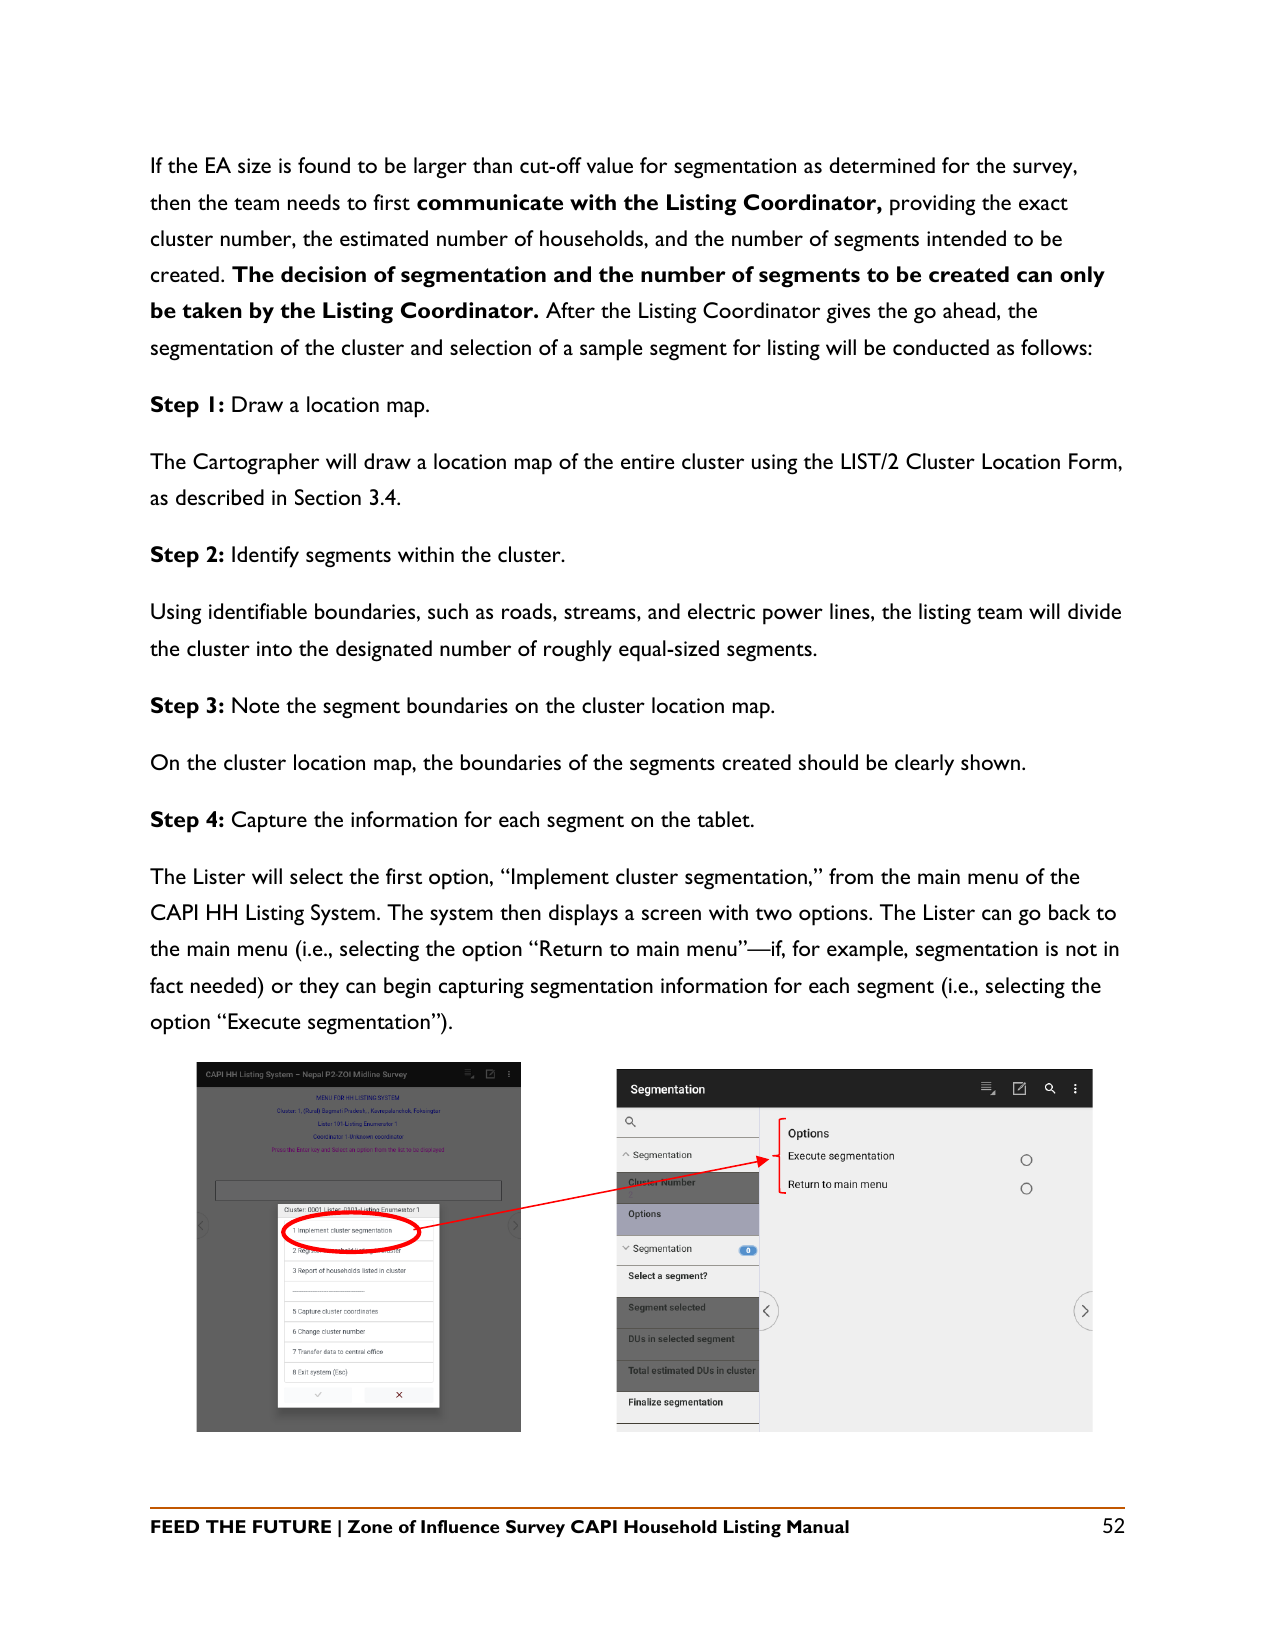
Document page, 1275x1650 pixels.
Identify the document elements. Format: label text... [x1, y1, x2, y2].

text The Cartographer will draw a location map of the entire cluster using the LIST/2 Cluster Location Form, as described in Section 3.4. [150, 445, 1125, 513]
picture [286, 1215, 416, 1249]
text On the cluster location map, the boundaries of the segments created should be clearly shown. [150, 746, 1125, 778]
text Using identifiable boundaries, such as roads, streams, and electric power lines, the listing team will divide the cluster into the designated number of roughly equal-sized segments. [150, 596, 1125, 664]
text The Lister will select the first option, “Implement cluster segmentation,” from the main menu of the CAPI HH Listing System. The system then displays a screen with two options. The Lister can go back to the main menu (i.e., selecting the option “Return to main menu”—if, for example, segmentation is not in fact needed) or they can begin capturing segmentation information for each segment (i.e., selecting the option “Execute segmentation”). [150, 860, 1125, 1037]
text If the EA size is found to be larger than cut-off value for segmentation as determined for the survey, then the team needs to first communicate with the Listing Coordinator, providing the exact cluster number, the estimated number of households, and the number of segments intended to be created. The decision of segmentation and the number of segments to be created can only be taken by the Listing Coordinator. After the Listing Coordinator gives the go ahead, the segmentation of the cluster and selection of a sample segment for listing will be conducted as follows: [150, 150, 1125, 363]
text Step 1: Draw a location map. [150, 388, 1125, 420]
text Step 2: Identify segments within the cluster. [150, 539, 1125, 570]
text Step 4: Capture the information for each segment on the tablet. [150, 803, 1125, 835]
picture [196, 1062, 521, 1432]
picture [616, 1069, 1093, 1432]
text Step 3: Note the segment boundaries on the cluster location map. [150, 689, 1125, 721]
